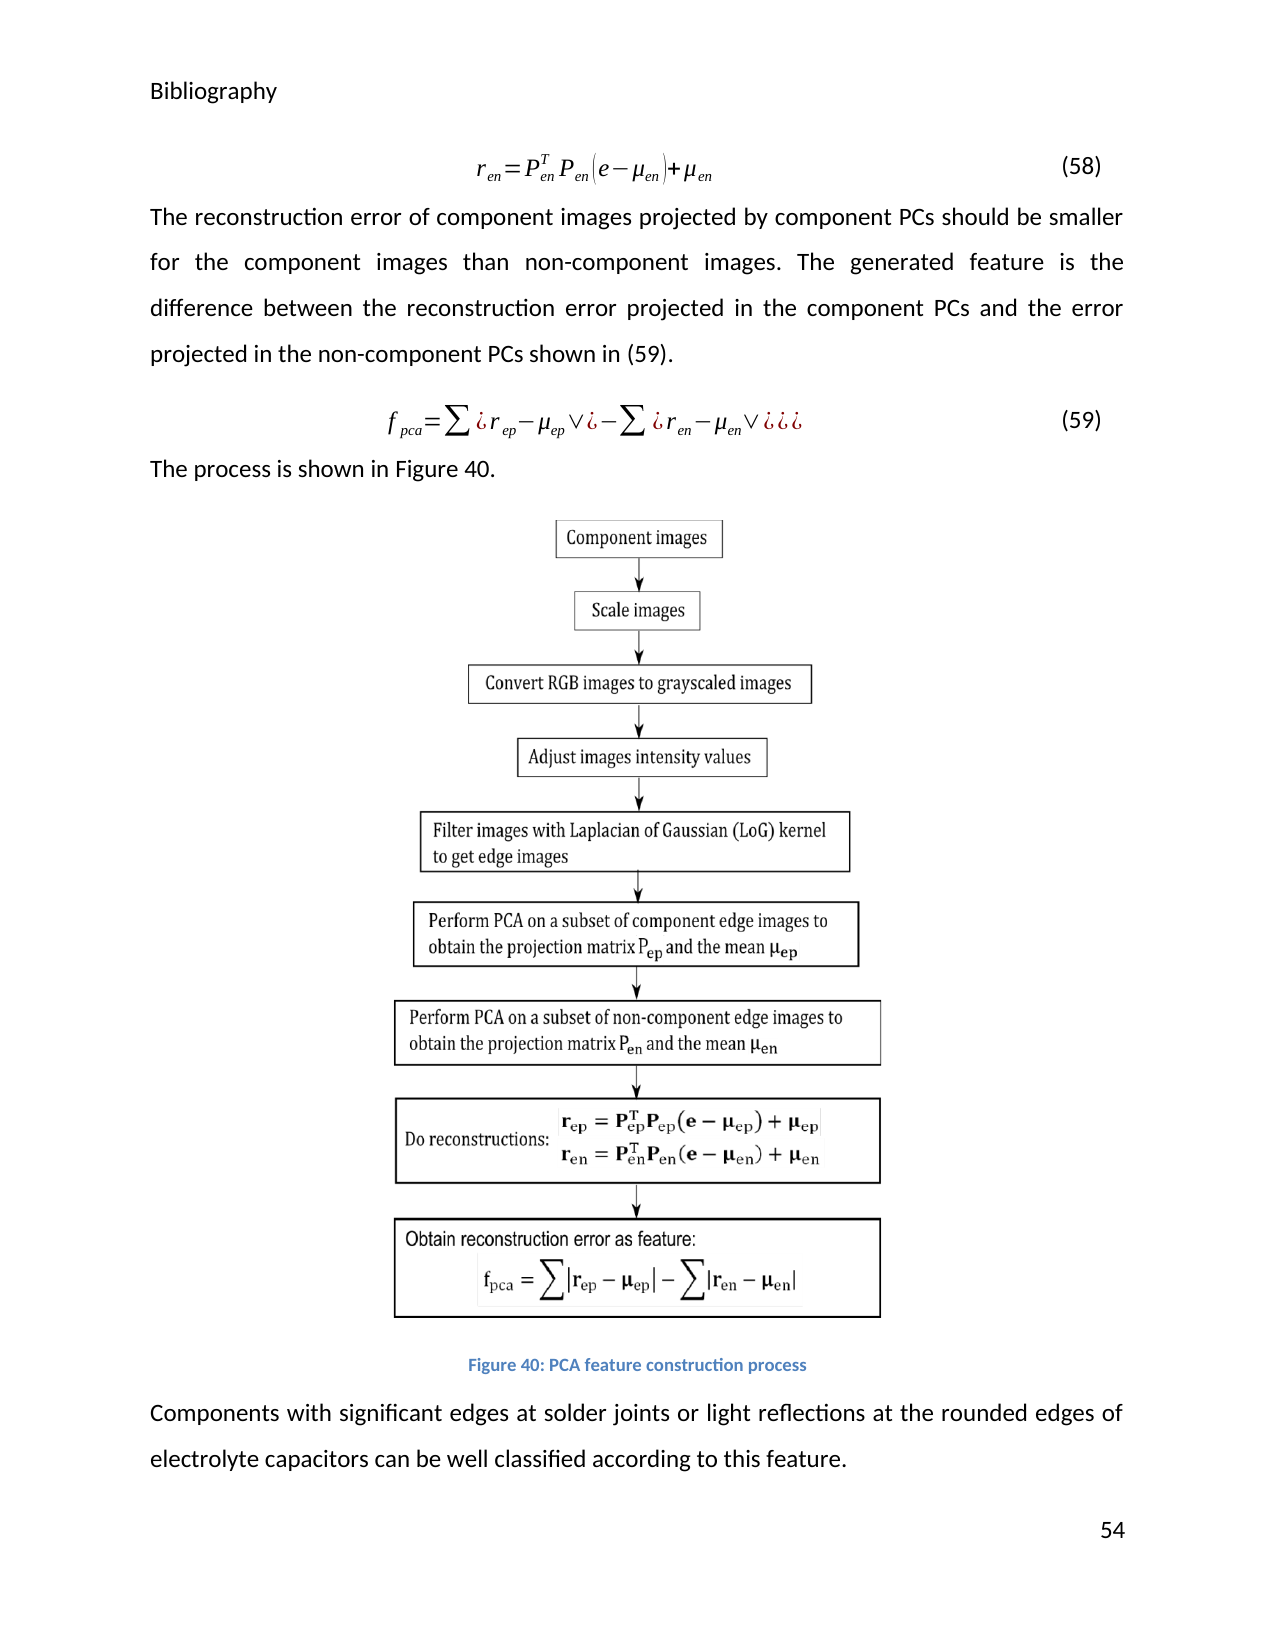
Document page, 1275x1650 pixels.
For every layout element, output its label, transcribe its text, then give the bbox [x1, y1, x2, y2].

text The process is shown in Figure 40. [150, 453, 1125, 484]
text Figure 40: PCA feature construction process [150, 1353, 1125, 1376]
table_header [139, 405, 1050, 453]
table_header (59) [1050, 405, 1136, 453]
text Components with significant edges at solder joints or light reflections at the rounded edges of electrolyte capacitors can be well classified according to this feature. [150, 1397, 1125, 1473]
text The reconstruction error of component images projected by component PCs should be smaller for the component images than non-component images. The generated feature is the difference between the reconstruction error projected in the component PCs and the error projected in the non-component PCs shown in (59). [150, 201, 1125, 368]
table_cell [139, 150, 1050, 201]
picture [393, 520, 882, 1318]
table_cell (58) [1050, 150, 1136, 201]
